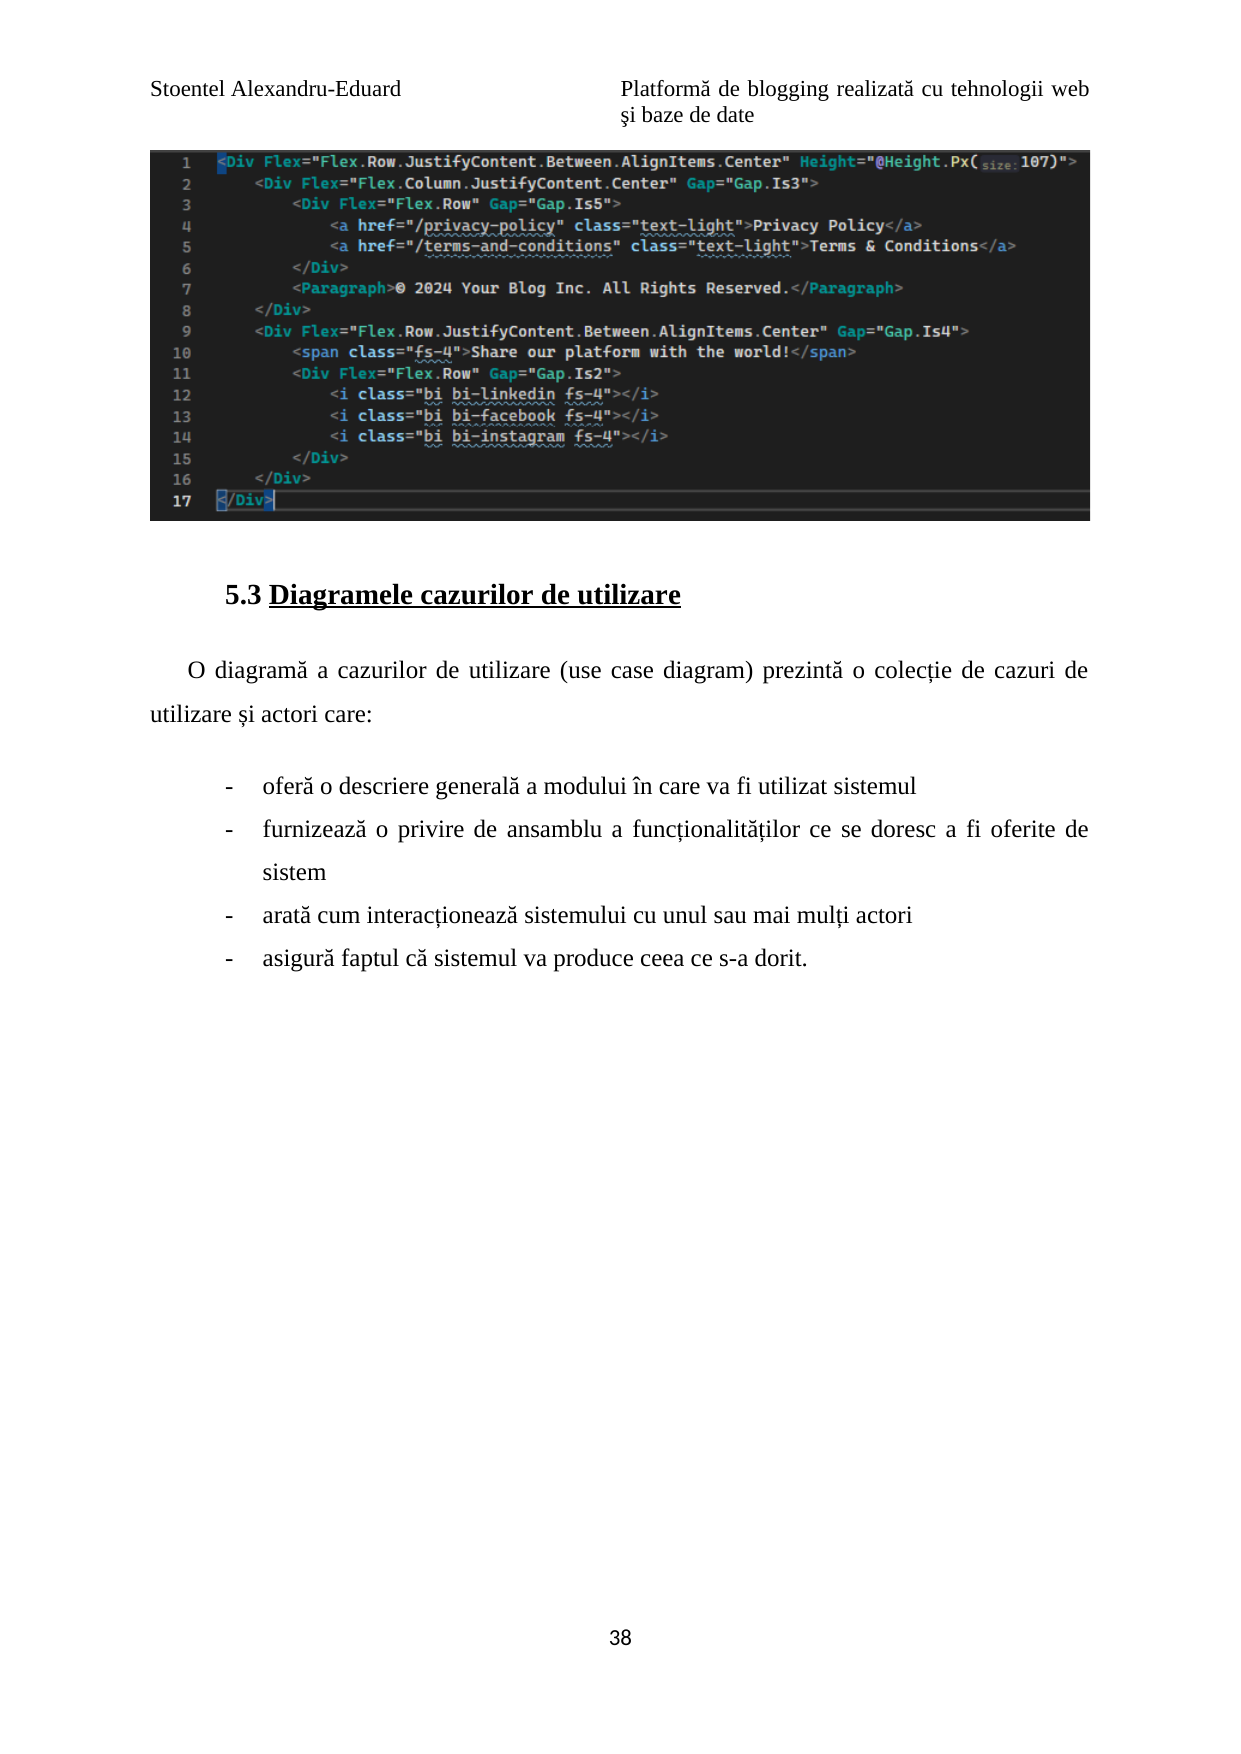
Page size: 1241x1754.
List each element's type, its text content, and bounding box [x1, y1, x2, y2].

list arată cum interacționează sistemului cu unul sau mai mulți actori [225, 900, 1090, 929]
list asigură faptul că sistemul va produce ceea ce s-a dorit. [225, 943, 1090, 972]
subtitle 5.3 Diagramele cazurilor de utilizare [150, 577, 1090, 611]
text O diagramă a cazurilor de utilizare (use case diagram) prezintă o colecție de cazuri de utilizare și actori care: [150, 656, 1090, 727]
list furnizează o privire de ansamblu a funcționalităților ce se doresc a fi oferite de sistem [225, 814, 1090, 886]
list oferă o descriere generală a modului în care va fi utilizat sistemul [225, 771, 1090, 800]
picture [150, 150, 1091, 521]
